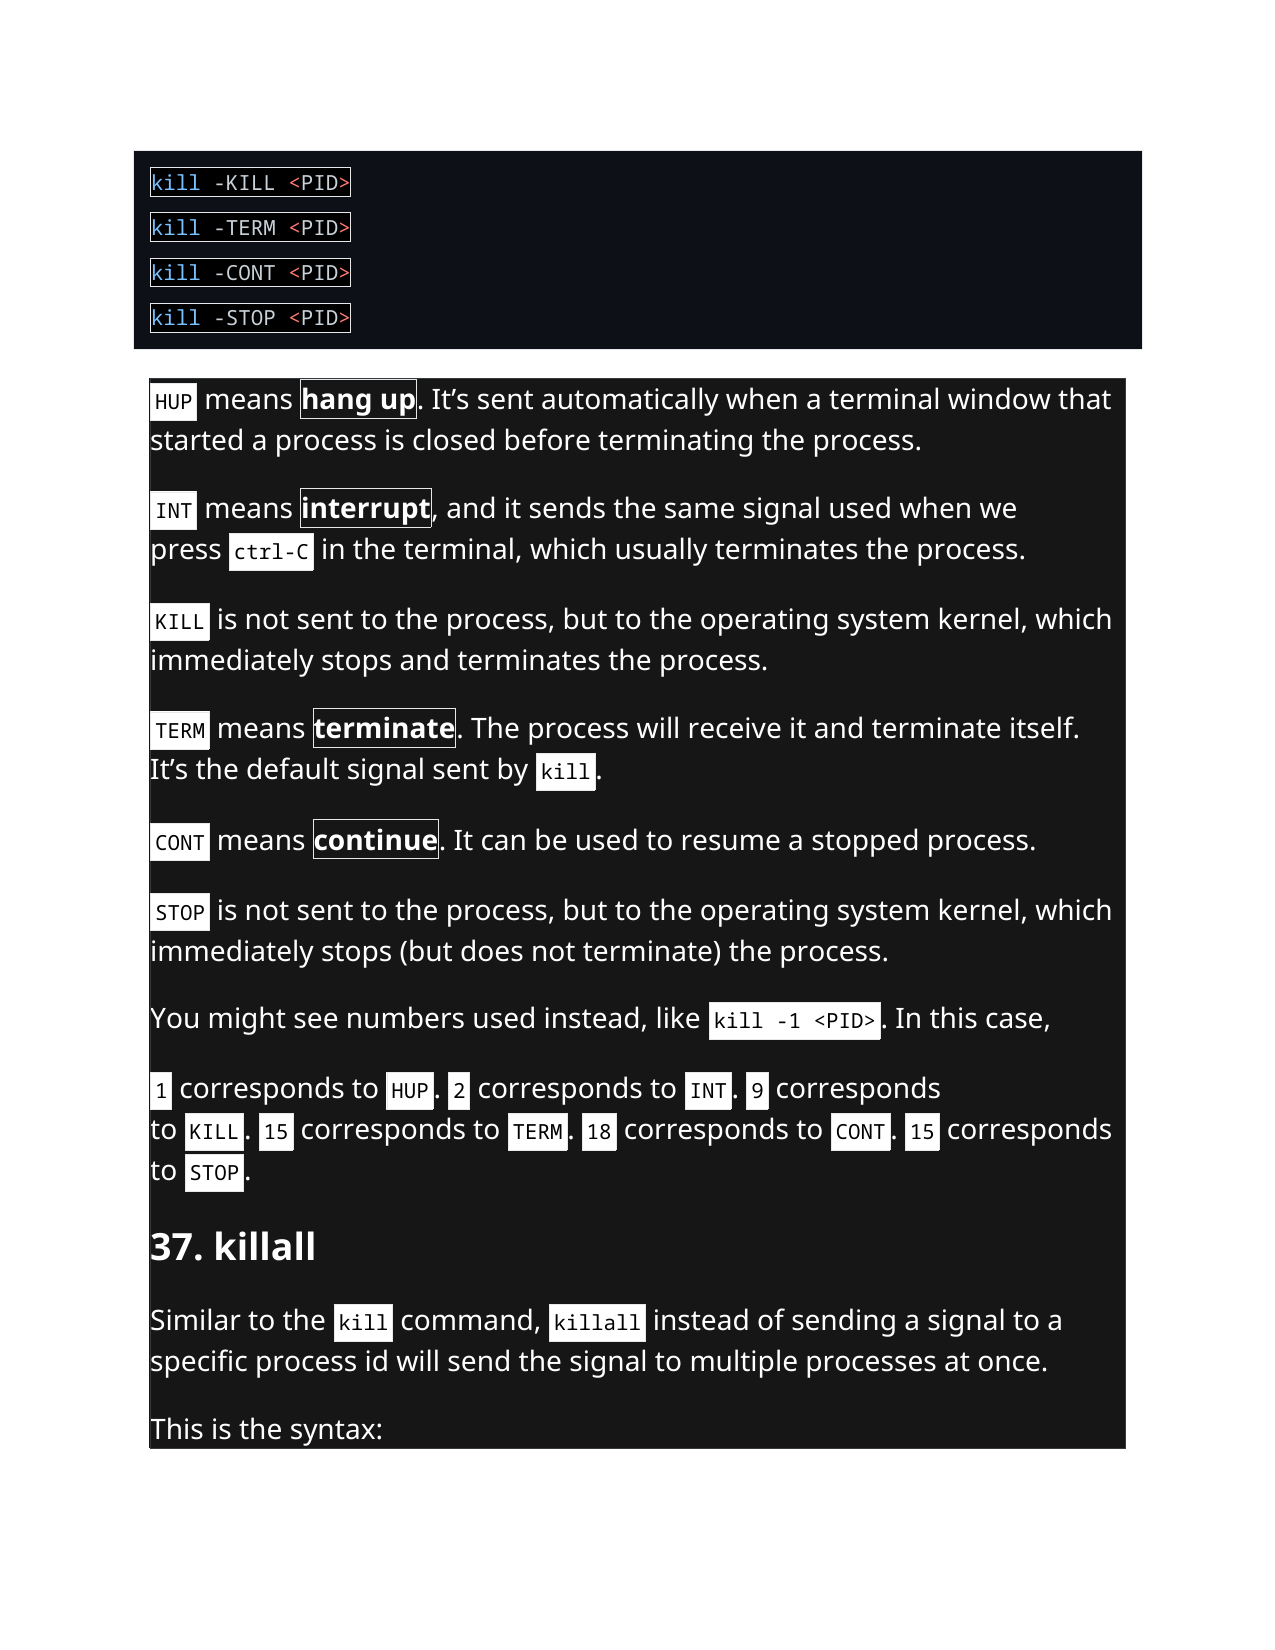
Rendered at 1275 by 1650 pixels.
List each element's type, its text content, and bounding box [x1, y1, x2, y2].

text kill -STOP <PID> [134, 285, 1142, 349]
text INT means interrupt, and it sends the same signal used when we press ctrl-C in the terminal, which usually terminates the process. [151, 487, 1125, 570]
text Similar to the kill command, killall instead of sending a signal to a specific process id will send the signal to multiple processes at once. [151, 1300, 1125, 1380]
text STOP is not sent to the process, but to the operating system kernel, which immediately stops (but does not terminate) the process. [151, 889, 1125, 969]
text This is the syntax: [151, 1409, 1125, 1448]
text You might see numbers used instead, like kill -1 <PID>. In this case, [151, 998, 1125, 1039]
text 37. killall [151, 1220, 1125, 1272]
text KILL is not sent to the process, but to the operating system kernel, which immediately stops and terminates the process. [151, 599, 1125, 679]
text kill -TERM <PID> [134, 195, 1142, 240]
text TERM means terminate. The process will receive it and terminate itself. It’s the default signal sent by kill. [151, 707, 1125, 790]
text 1 corresponds to HUP. 2 corresponds to INT. 9 corresponds to KILL. 15 corresponds to TERM. 18 corresponds to CONT. 15 corresponds to STOP. [151, 1068, 1125, 1191]
text kill -KILL <PID> [134, 151, 1142, 195]
text CONT means continue. It can be used to resume a stopped process. [151, 819, 1125, 861]
text kill -CONT <PID> [134, 240, 1142, 285]
text HUP means hang up. It’s sent automatically when a terminal window that started a process is closed before terminating the process. [151, 379, 1125, 459]
